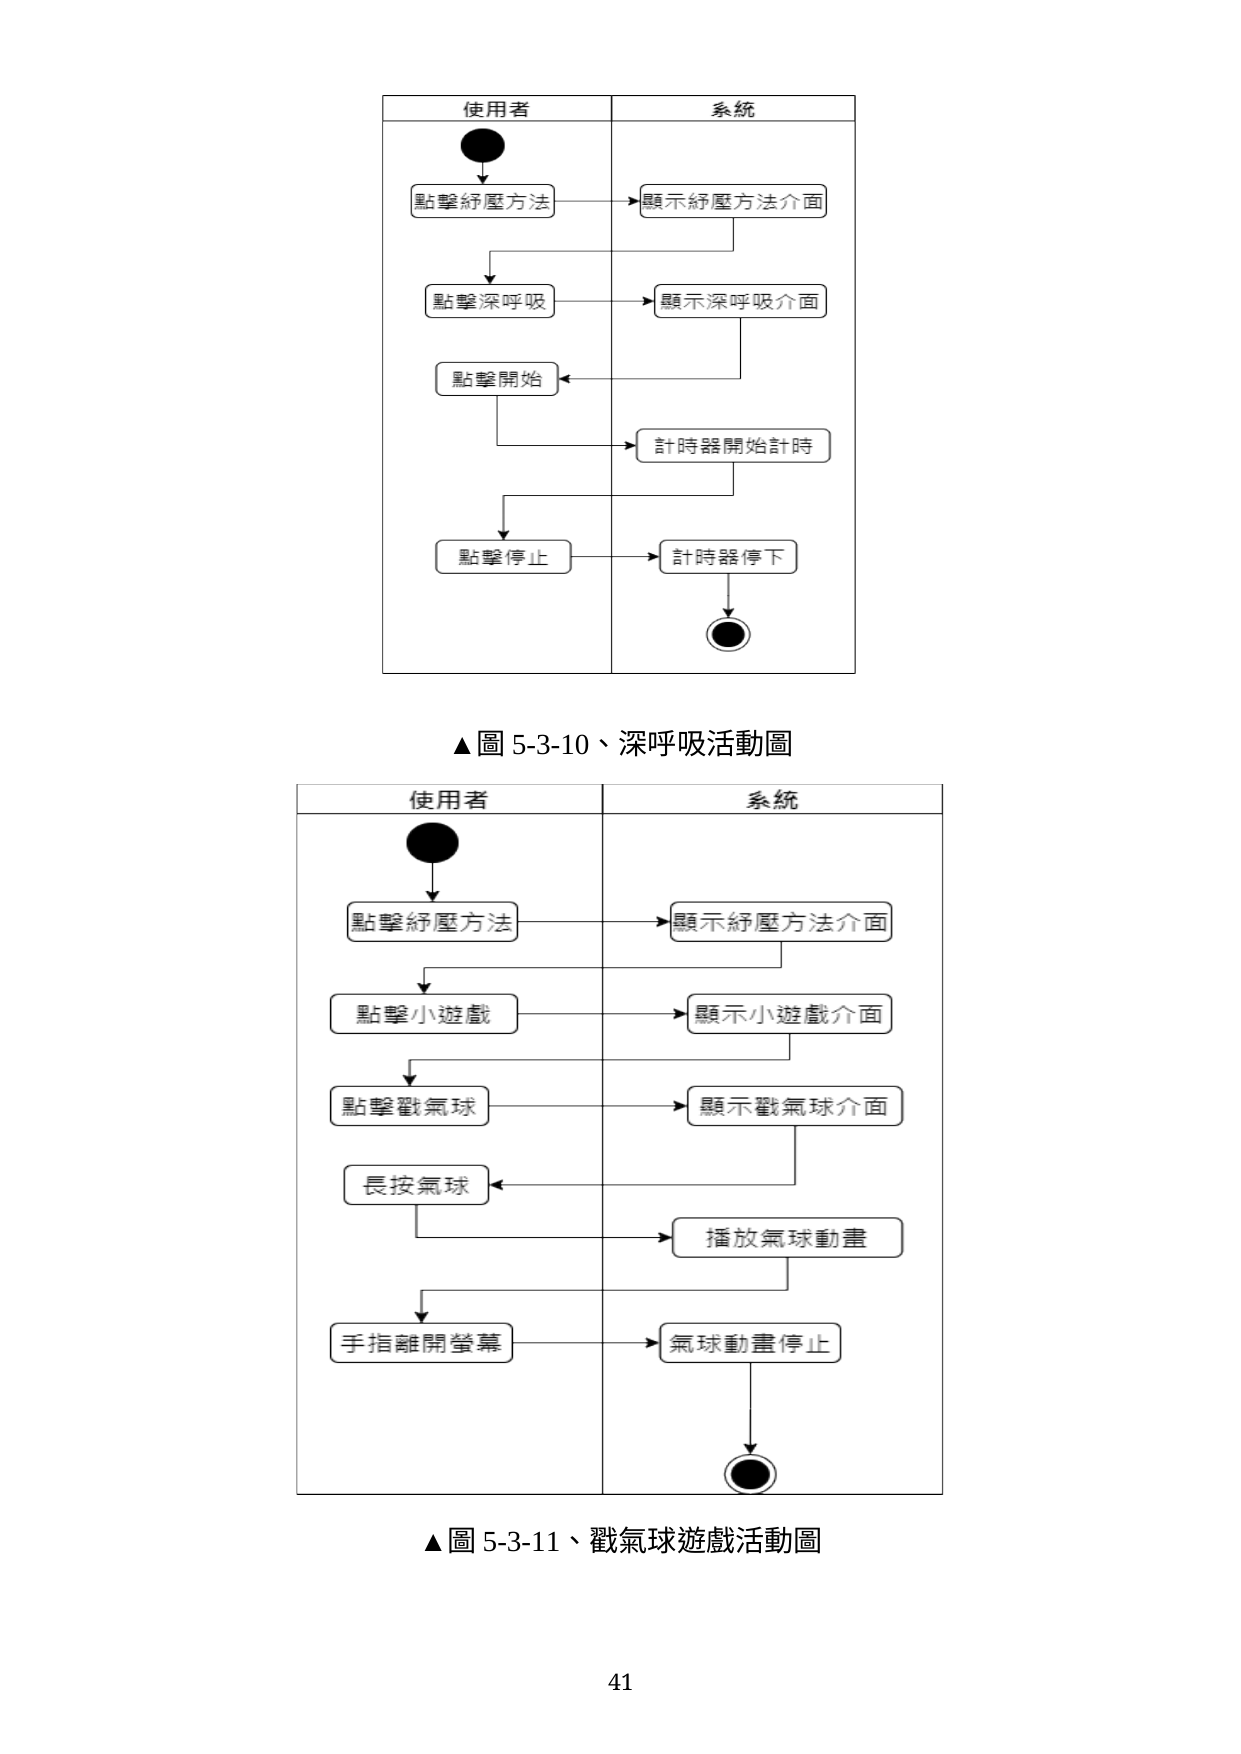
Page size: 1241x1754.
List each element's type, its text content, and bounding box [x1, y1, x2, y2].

picture [296, 784, 944, 1495]
text ▲圖5-3-10、深呼吸活動圖 [90, 720, 1151, 763]
picture [382, 95, 856, 674]
